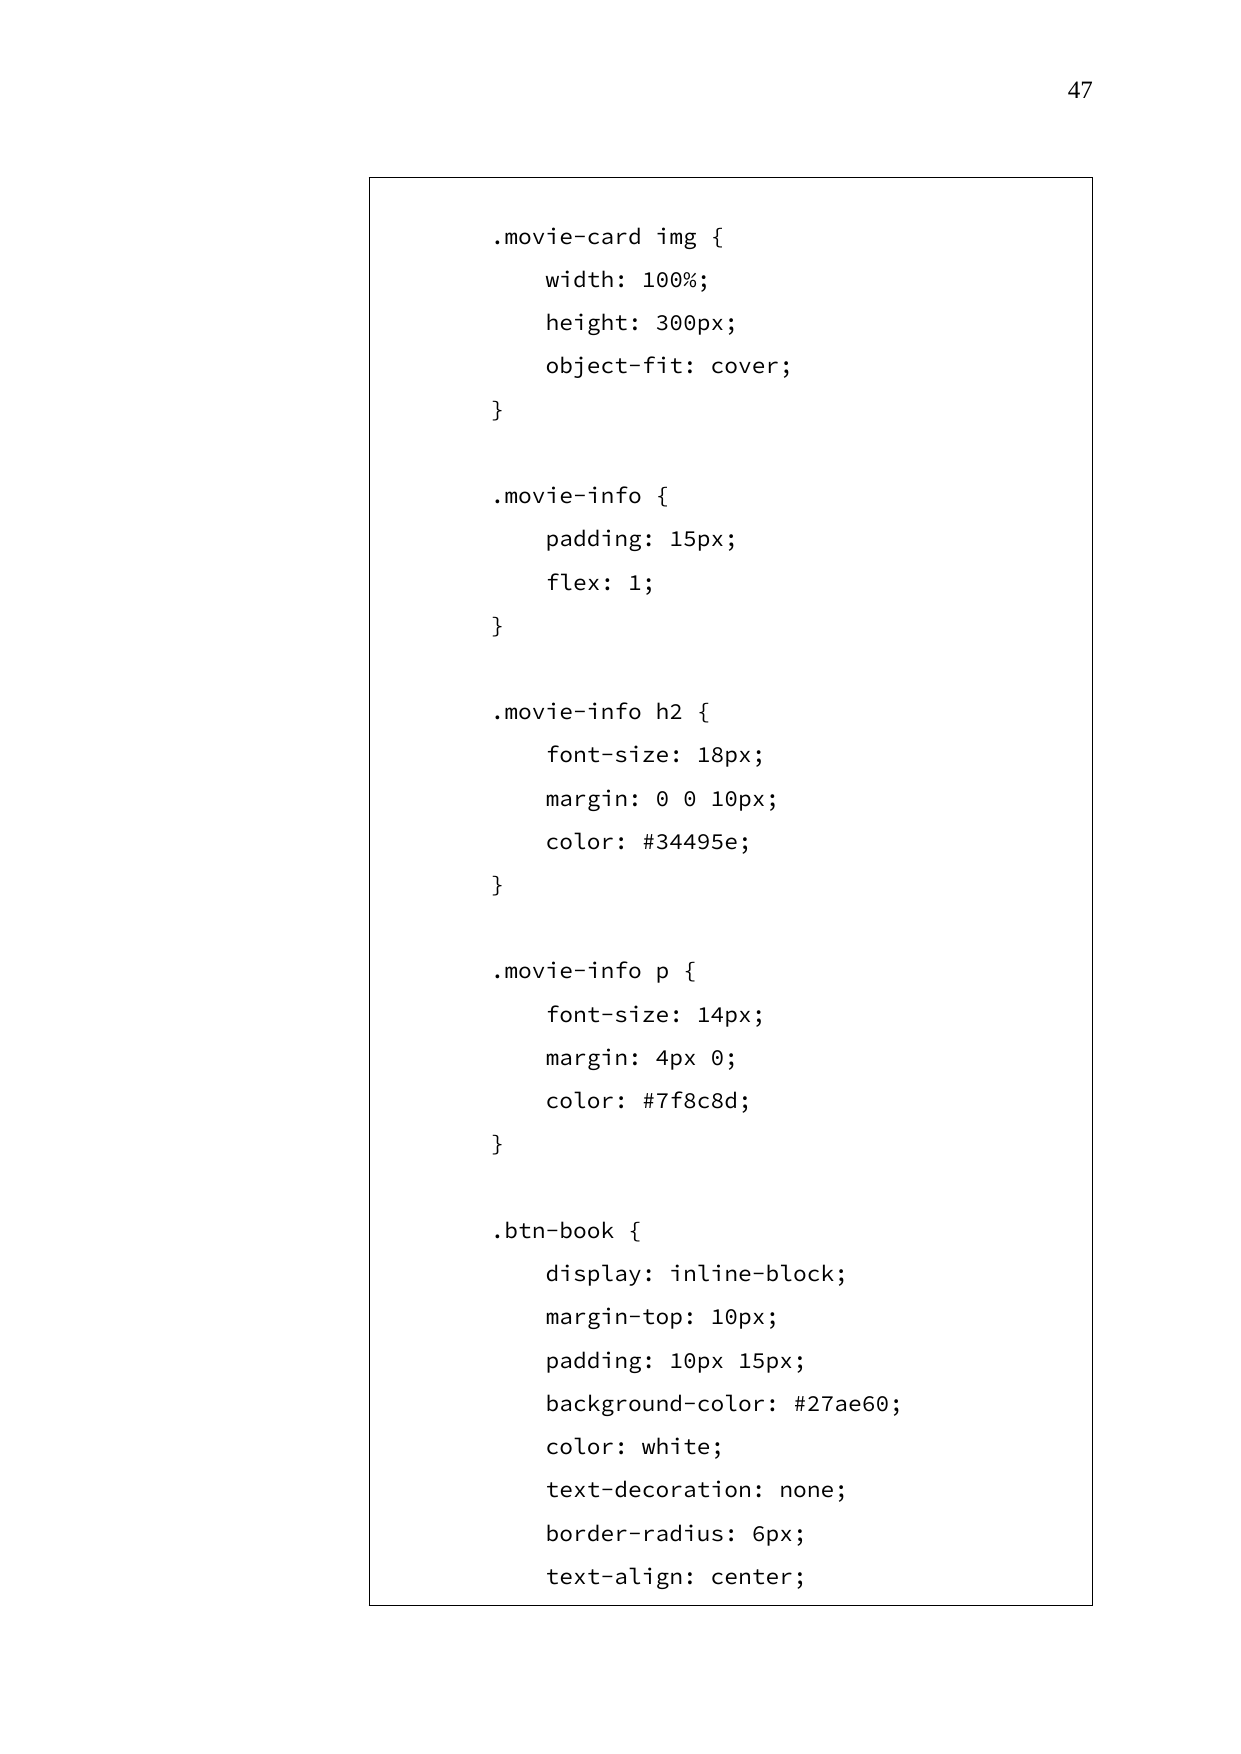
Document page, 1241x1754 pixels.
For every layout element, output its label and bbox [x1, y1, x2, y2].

table_header [370, 178, 1092, 1605]
